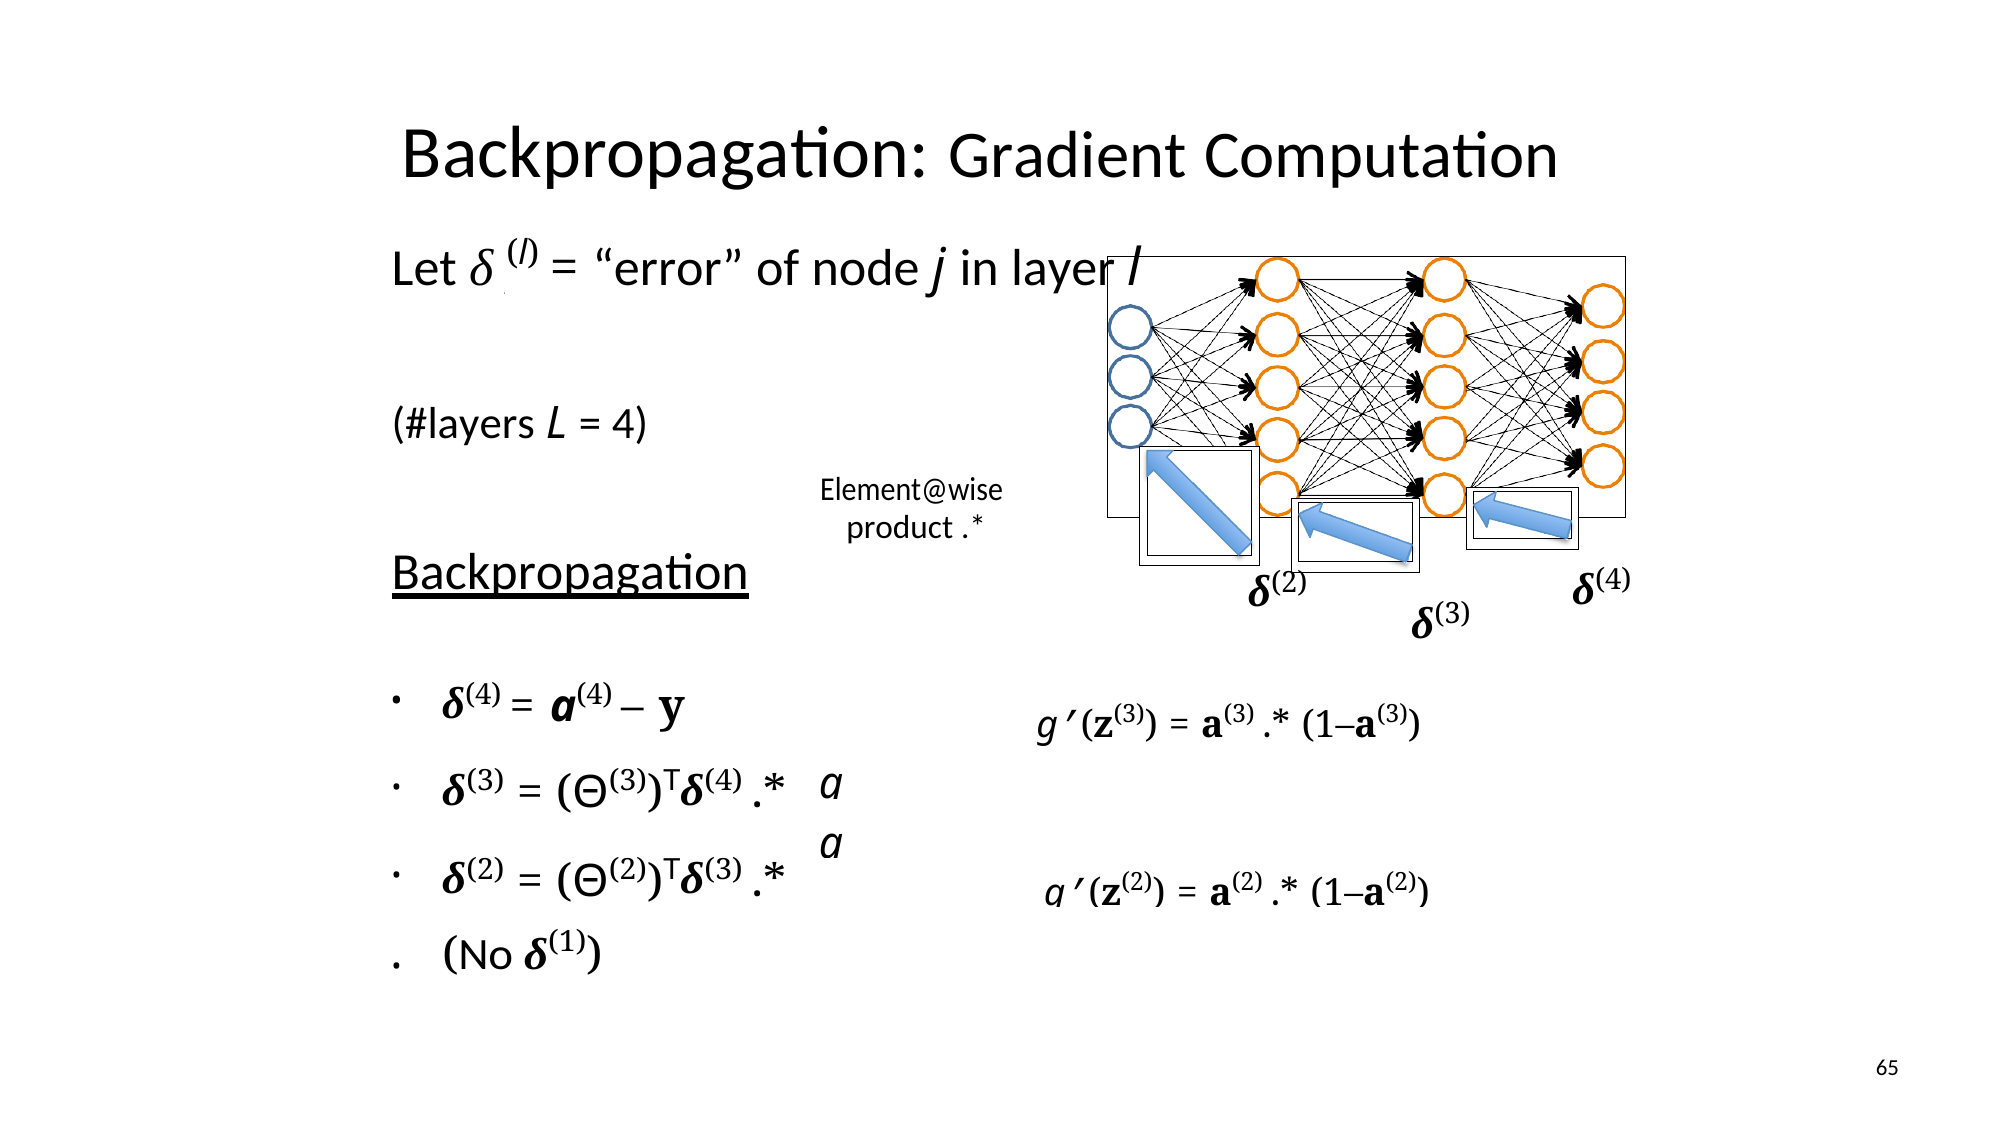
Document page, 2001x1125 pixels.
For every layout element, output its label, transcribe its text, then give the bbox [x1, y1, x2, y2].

picture [1148, 452, 1249, 550]
picture [1321, 503, 1412, 543]
picture [1299, 503, 1318, 512]
text Backpropagation: Gradient Computation [402, 106, 1960, 196]
picture [1301, 506, 1410, 560]
text g’(z(3)) = a(3) .* (1–a(3)) [1036, 695, 1960, 749]
text δ(2) [1009, 550, 1307, 616]
picture [1299, 519, 1398, 561]
picture [1169, 451, 1251, 539]
picture [1140, 447, 1259, 550]
list δ(3) = (Θ(3))Tδ(4) .* [391, 743, 800, 821]
picture [1408, 551, 1412, 561]
picture [1108, 301, 1625, 517]
list δ(4) = a(4) – y [391, 656, 800, 734]
picture [1292, 499, 1419, 572]
text Element@wise product .* [820, 469, 1005, 547]
text δ(3) [1411, 582, 1472, 648]
picture [1148, 472, 1231, 550]
text Let δ (l) = “error” of node j in layer l [391, 228, 1960, 301]
text Backpropagation [391, 539, 750, 602]
picture [1467, 488, 1578, 549]
text δ(4) [1572, 548, 1960, 614]
list (No δ(1)) [391, 920, 800, 983]
list δ(2) = (Θ(2))Tδ(3) .* [391, 831, 800, 909]
text (#layers L = 4) [391, 390, 750, 451]
